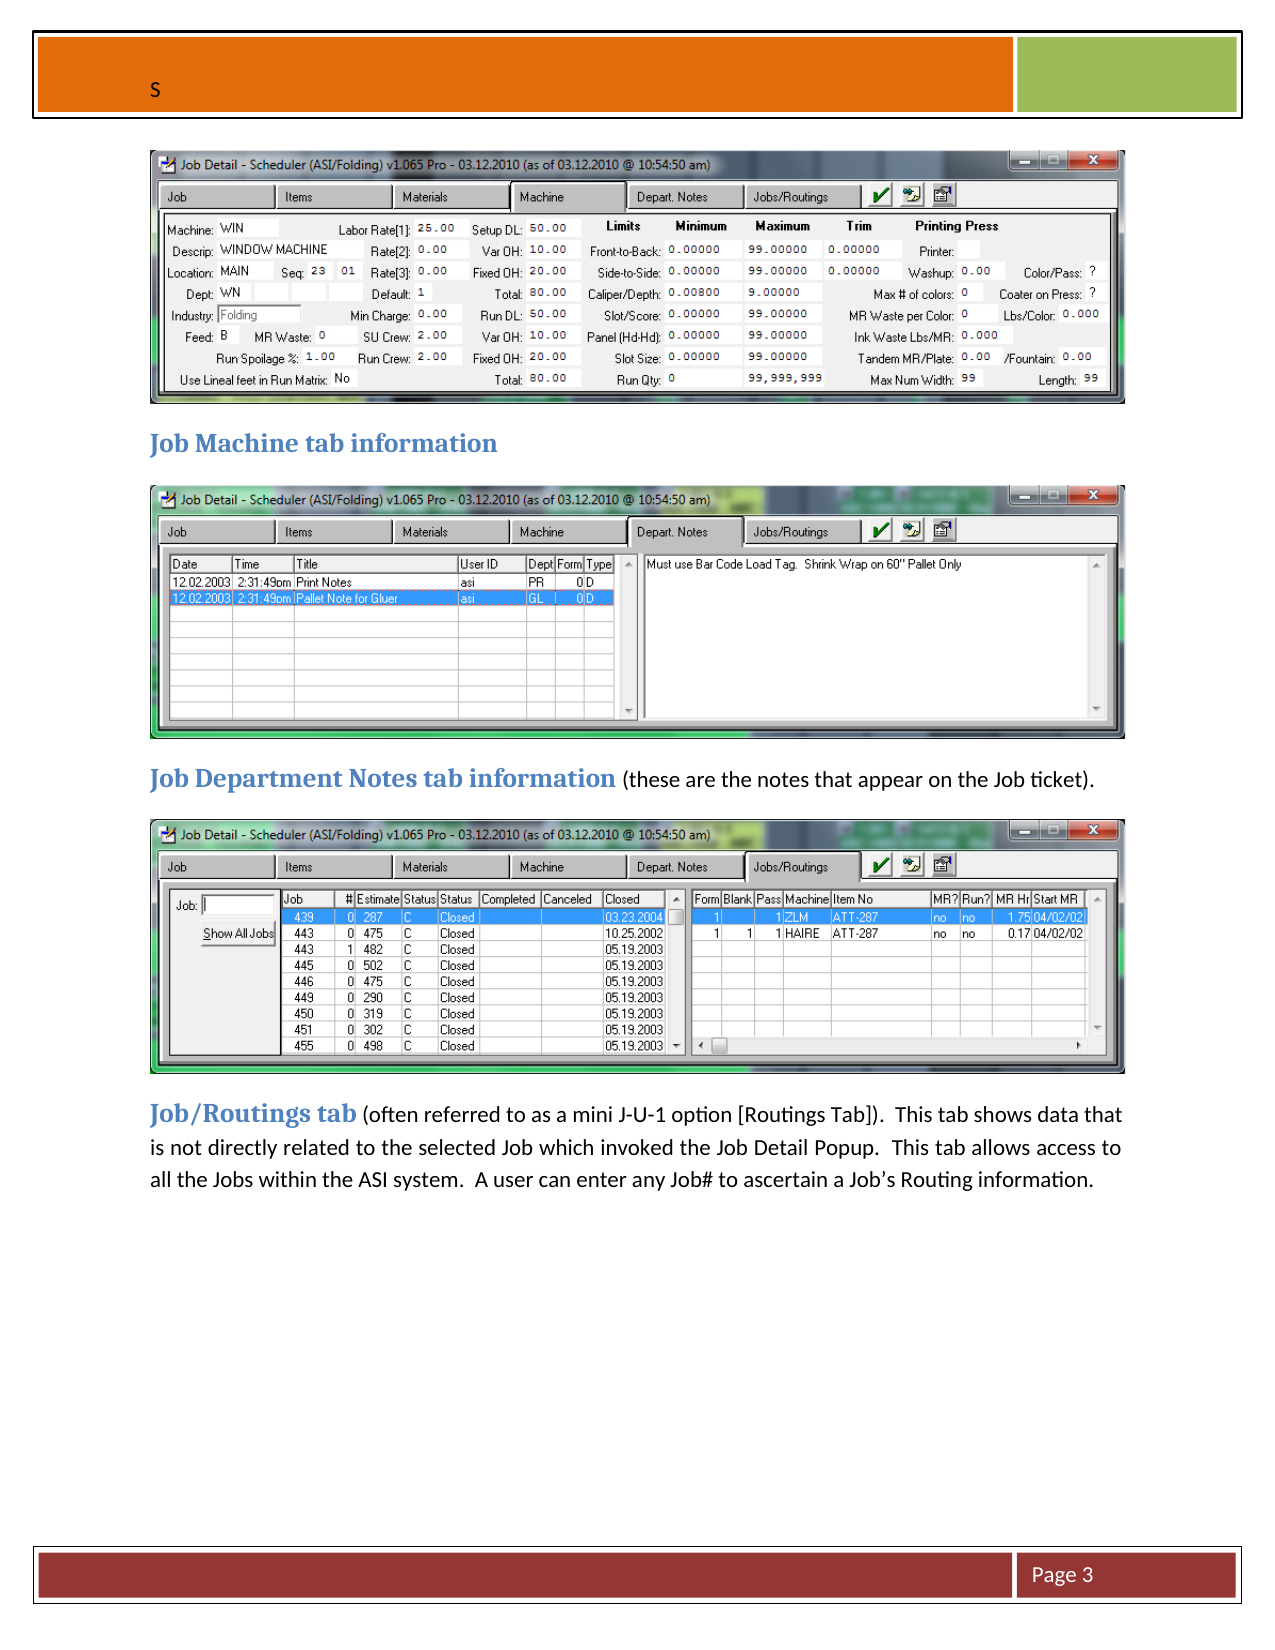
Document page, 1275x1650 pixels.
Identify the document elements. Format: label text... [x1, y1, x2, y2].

text Job/Routings tab (often referred to as a mini J-U-1 option [Routings Tab]). This tab shows data that is not directly related to the selected Job which invoked the Job Detail Popup. This tab allows access to all the Jobs within the ASI system. A user can enter any Job# to ascertain a Job’s Routing information. [150, 1098, 1125, 1194]
picture [150, 485, 1125, 739]
picture [150, 150, 1125, 404]
text Job Department Notes tab information (these are the notes that appear on the Job ticket). [150, 763, 1125, 794]
picture [150, 819, 1125, 1074]
text Job Machine tab information [150, 428, 1125, 459]
